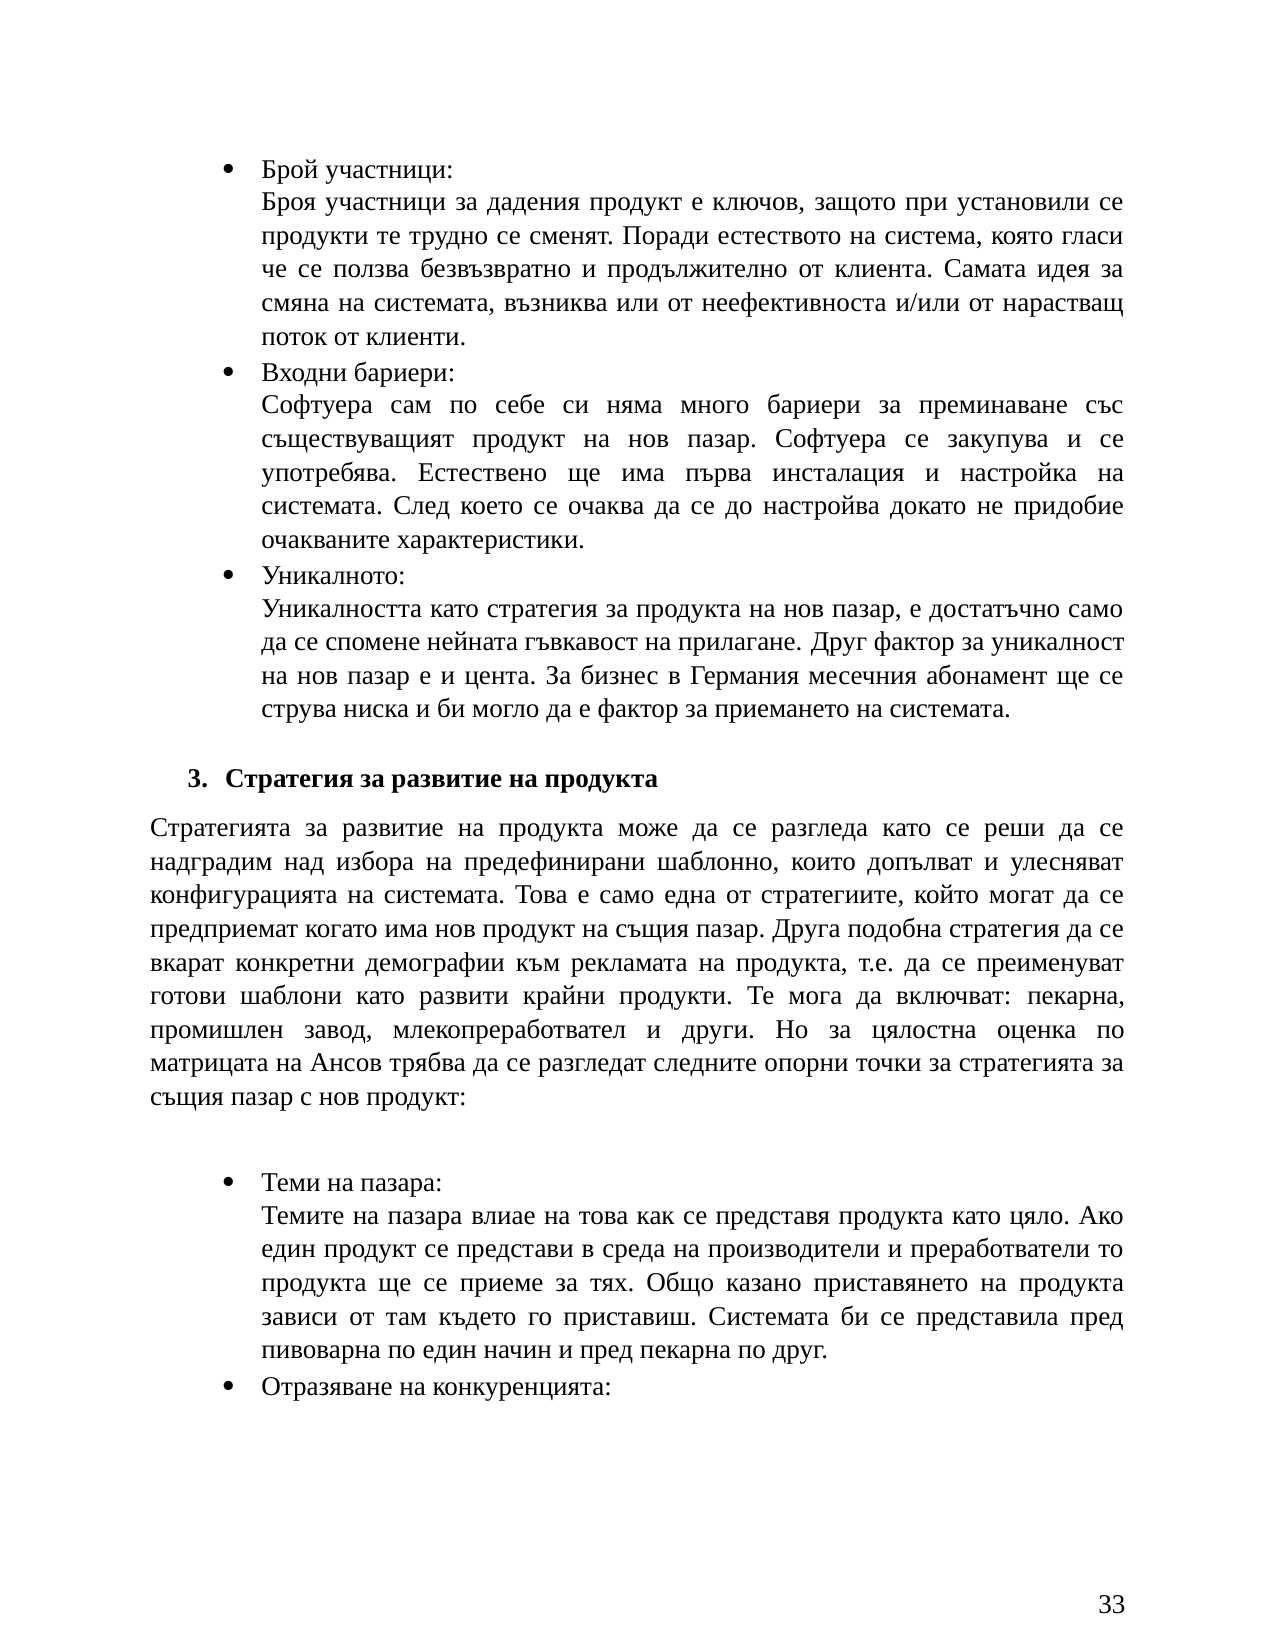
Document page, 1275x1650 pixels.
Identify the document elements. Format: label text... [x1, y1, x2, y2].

list Уникалността като стратегия за продукта на нов пазар, е достатъчно само да се спомене нейната гъвкавост на прилагане. Друг фактор за уникалност на нов пазар е и цента. За бизнес в Германия месечния абонамент ще се струва ниска и би могло да е фактор за приемането на системата. [261, 592, 1125, 723]
text Стратегията за развитие на продукта може да се разгледа като се реши да се надградим над избора на предефинирани шаблонно, които допълват и улесняват конфигурацията на системата. Това е само една от стратегиите, който могат да се предприемат когато има нов продукт на същия пазар. Друга подобна стратегия да се вкарат конкретни демографии към рекламата на продукта, т.е. да се преименуват готови шаблони като развити крайни продукти. Те мога да включват: пекарна, промишлен завод, млекопреработвател и други. Но за цялостна оценка по матрицата на Ансов трябва да се разгледат следните опорни точки за стратегията за същия пазар с нов продукт: [150, 811, 1125, 1111]
list Стратегия за развитие на продукта [187, 759, 1125, 795]
list Темите на пазара влиае на това как се представя продукта като цяло. Ако един продукт се представи в среда на производители и преработватели то продукта ще се приеме за тях. Общо казано приставянето на продукта зависи от там където го приставиш. Системата би се представила пред пивоварна по един начин и пред пекарна по друг. [261, 1199, 1125, 1364]
list Уникалното: [224, 556, 1125, 592]
list Теми на пазара: [224, 1163, 1125, 1199]
list Брой участници: [224, 150, 1125, 185]
list Входни бариери: [224, 353, 1125, 388]
list Софтуера сам по себе си няма много бариери за преминаване със съществуващият продукт на нов пазар. Софтуера се закупува и се употребява. Естествено ще има първа инсталация и настройка на системата. След което се очаква да се до настройва докато не придобие очакваните характеристики. [261, 388, 1125, 554]
list Броя участници за дадения продукт е ключов, защото при установили се продукти те трудно се сменят. Поради естеството на система, която гласи че се ползва безвъзвратно и продължително от клиента. Самата идея за смяна на системата, възниква или от неефективноста и/или от нарастващ поток от клиенти. [261, 185, 1125, 351]
list Отразяване на конкуренцията: [224, 1367, 1125, 1402]
